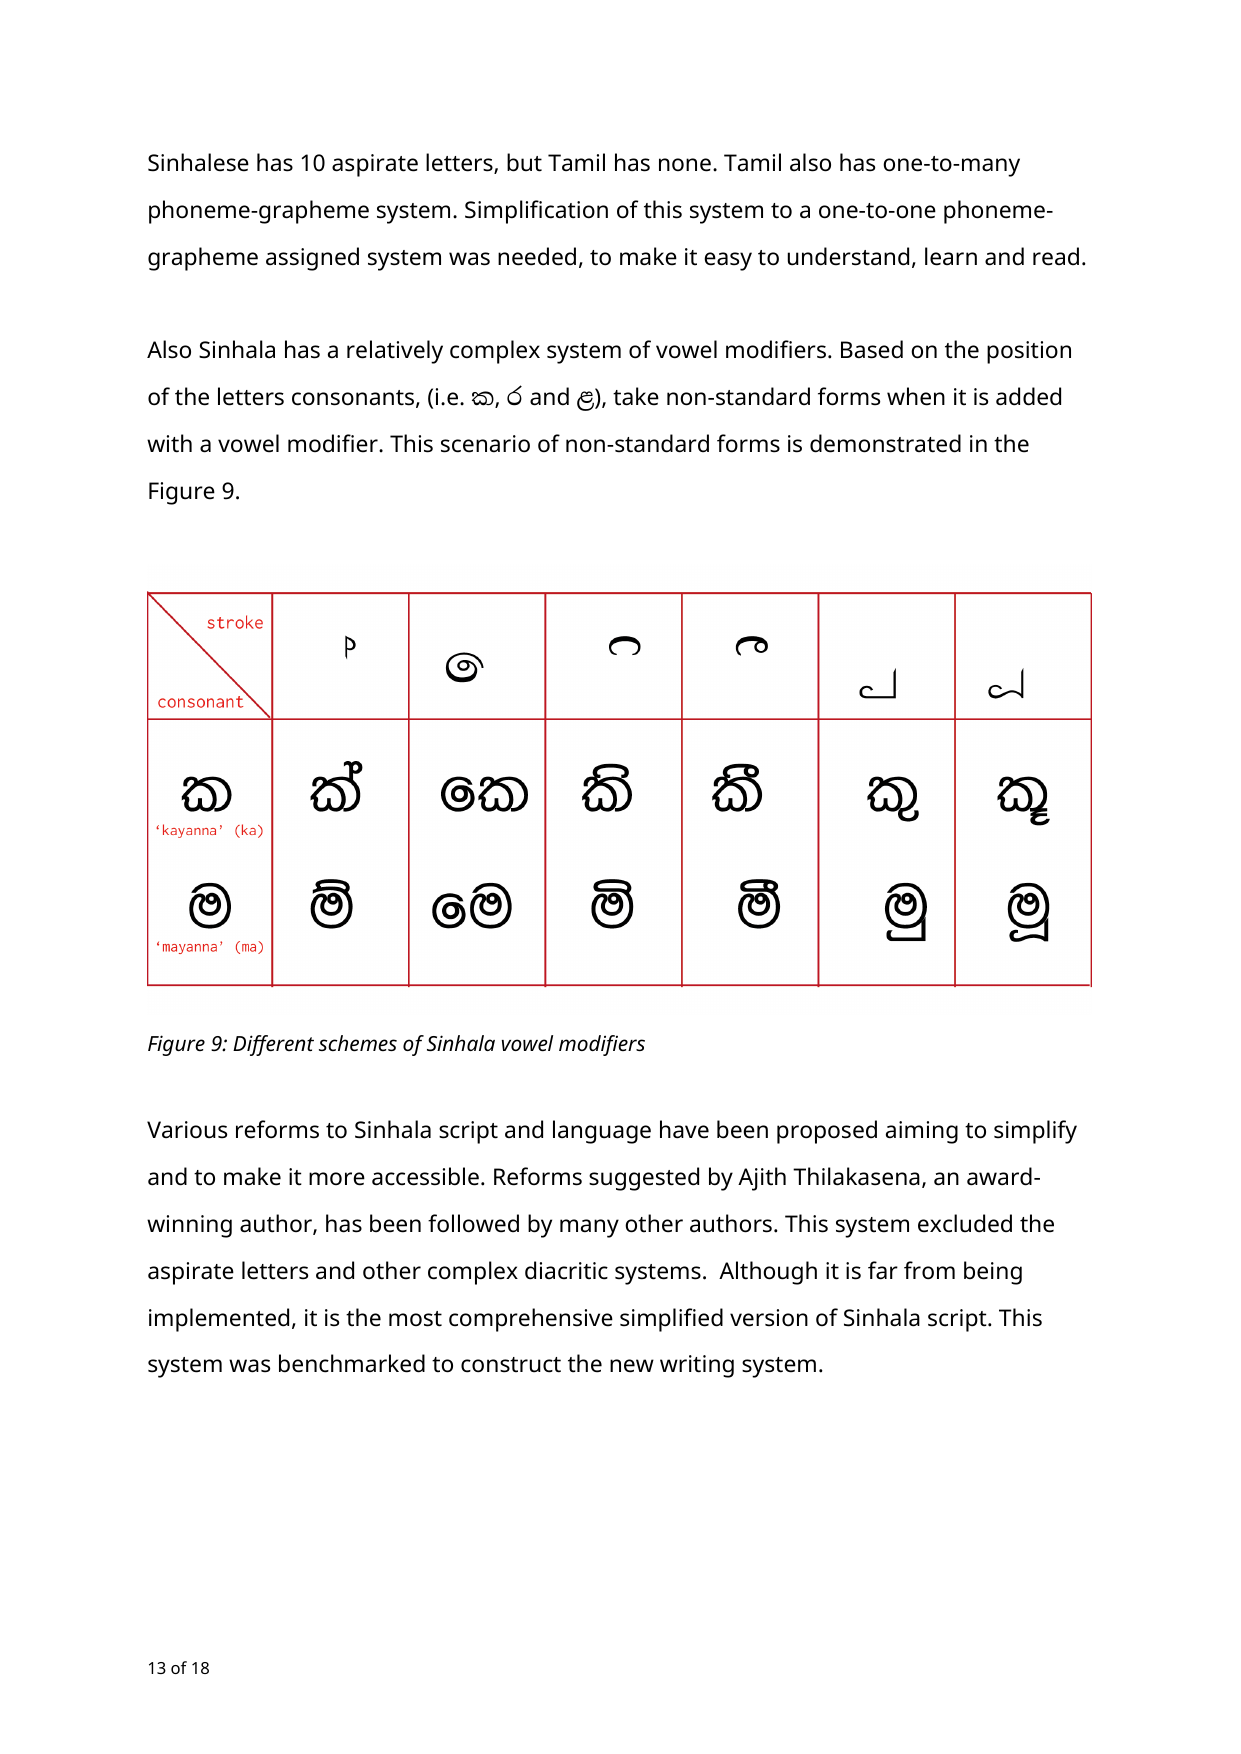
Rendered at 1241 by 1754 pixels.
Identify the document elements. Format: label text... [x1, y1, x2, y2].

picture [147, 564, 1092, 1015]
text Also Sinhala has a relatively complex system of vowel modifiers. Based on the position of the letters consonants, (i.e. ක, ර and ළ), take non-standard forms when it is added with a vowel modifier. This scenario of non-standard forms is demonstrated in the Figure 9. [147, 334, 1093, 506]
text Various reforms to Sinhala script and language have been proposed aiming to simplify and to make it more accessible. Reforms suggested by Ajith Thilakasena, an award-winning author, has been followed by many other authors. This system excluded the aspirate letters and other complex diacritic systems. Although it is far from being implemented, it is the most comprehensive simplified version of Sinhala script. This system was benchmarked to construct the new writing system. [147, 1114, 1093, 1379]
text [147, 147, 1093, 272]
